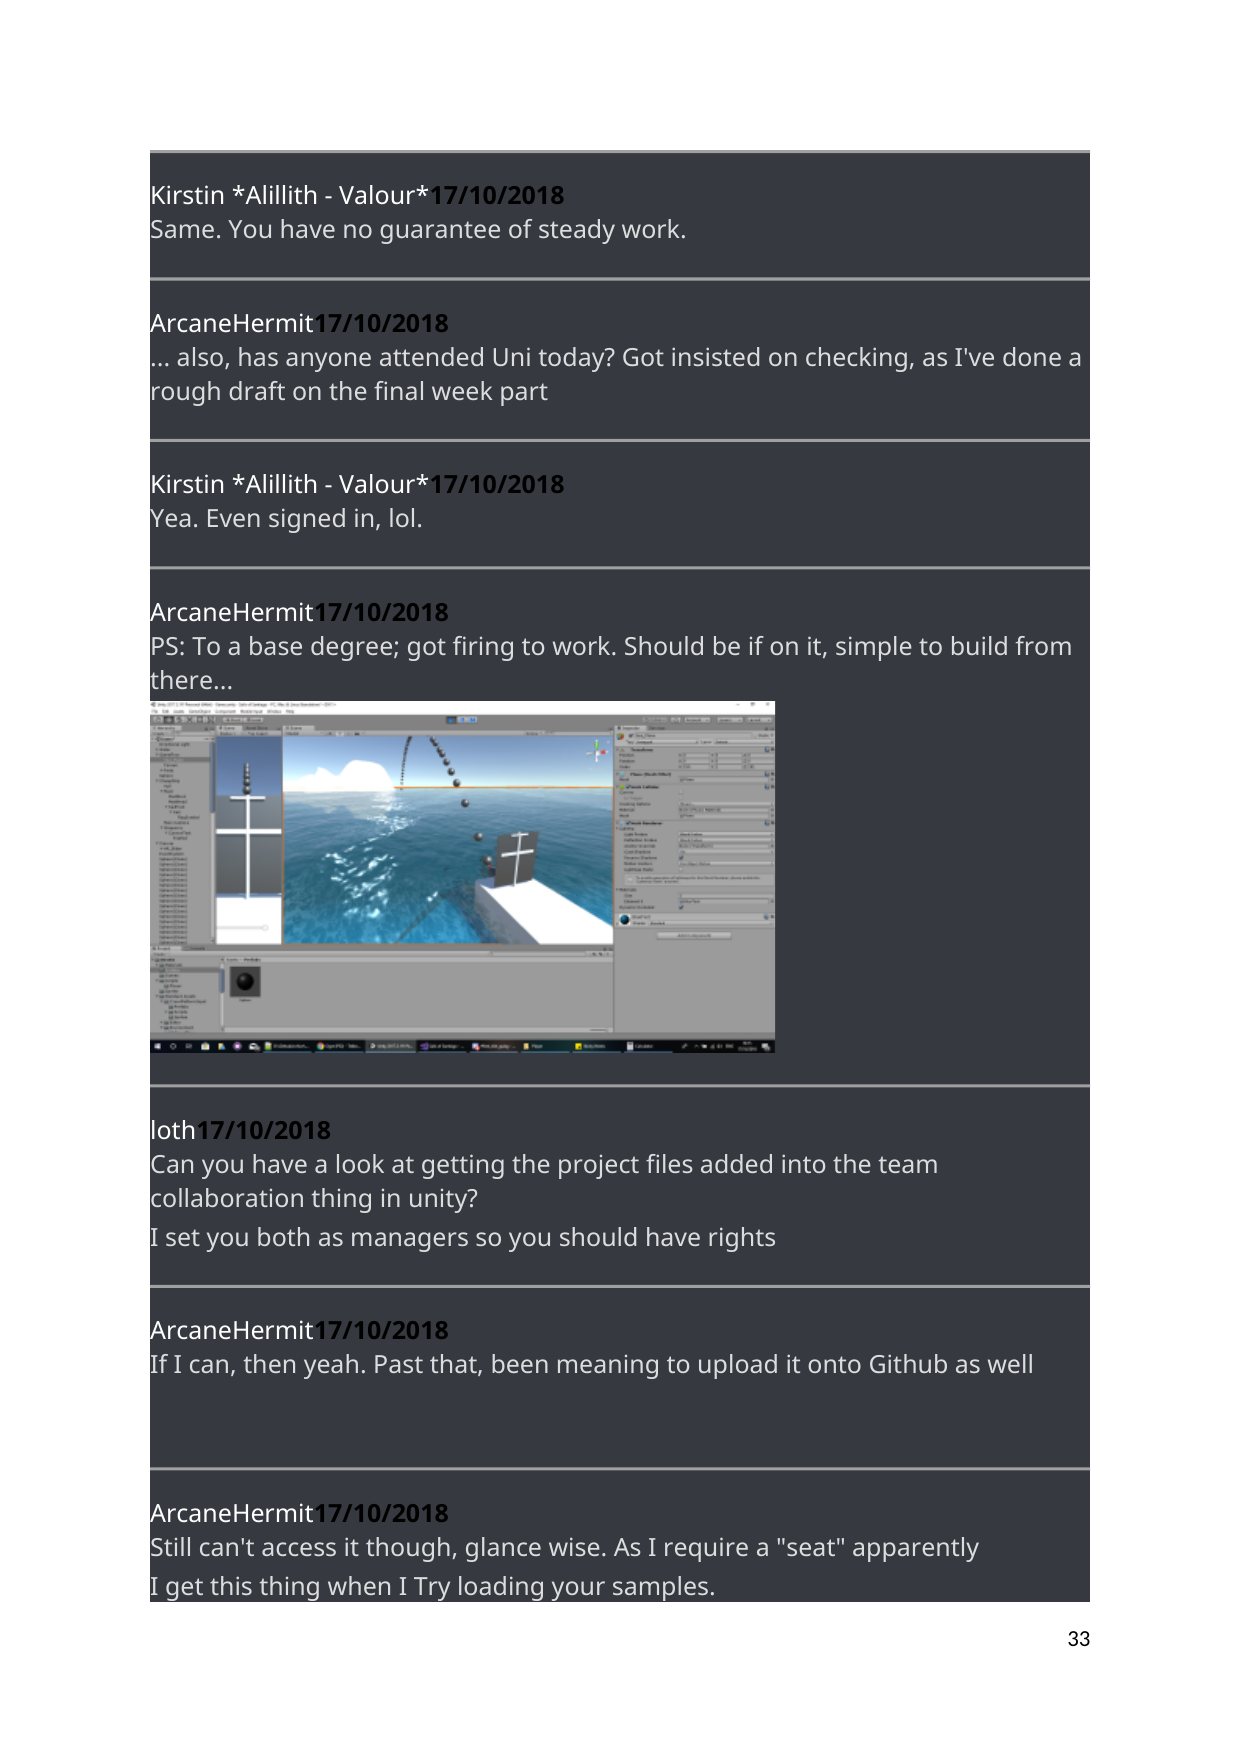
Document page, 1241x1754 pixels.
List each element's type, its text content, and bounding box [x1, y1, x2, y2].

text ArcaneHermit17/10/2018 [150, 594, 1090, 628]
text Still can't access it though, glance wise. As I require a "seat" apparently [150, 1529, 1090, 1563]
text I set you both as managers so you should have rights [150, 1219, 1090, 1253]
text ... also, has anyone attended Uni today? Got insisted on checking, as I've done a rough draft on the final week part [150, 339, 1090, 408]
text Can you have a look at getting the project files added into the team collaboration thing in unity? [150, 1146, 1090, 1214]
text loth17/10/2018 [150, 1112, 1090, 1146]
text Yea. Even signed in, lol. [150, 501, 1090, 535]
text Kirstin *Alillith - Valour*17/10/2018 [150, 467, 1090, 501]
text ArcaneHermit17/10/2018 [150, 1495, 1090, 1529]
text If I can, then yeah. Past that, been meaning to upload it onto Github as well [150, 1347, 1090, 1381]
text ArcaneHermit17/10/2018 [150, 1313, 1090, 1347]
text ArcaneHermit17/10/2018 [150, 305, 1090, 339]
picture [150, 701, 775, 1053]
text Kirstin *Alillith - Valour*17/10/2018 [150, 178, 1090, 212]
text Same. You have no guarantee of steady work. [150, 212, 1090, 246]
text I get this thing when I Try loading your samples. [150, 1568, 1090, 1602]
text PS: To a base degree; got firing to work. Should be if on it, simple to build from there... [150, 628, 1090, 696]
